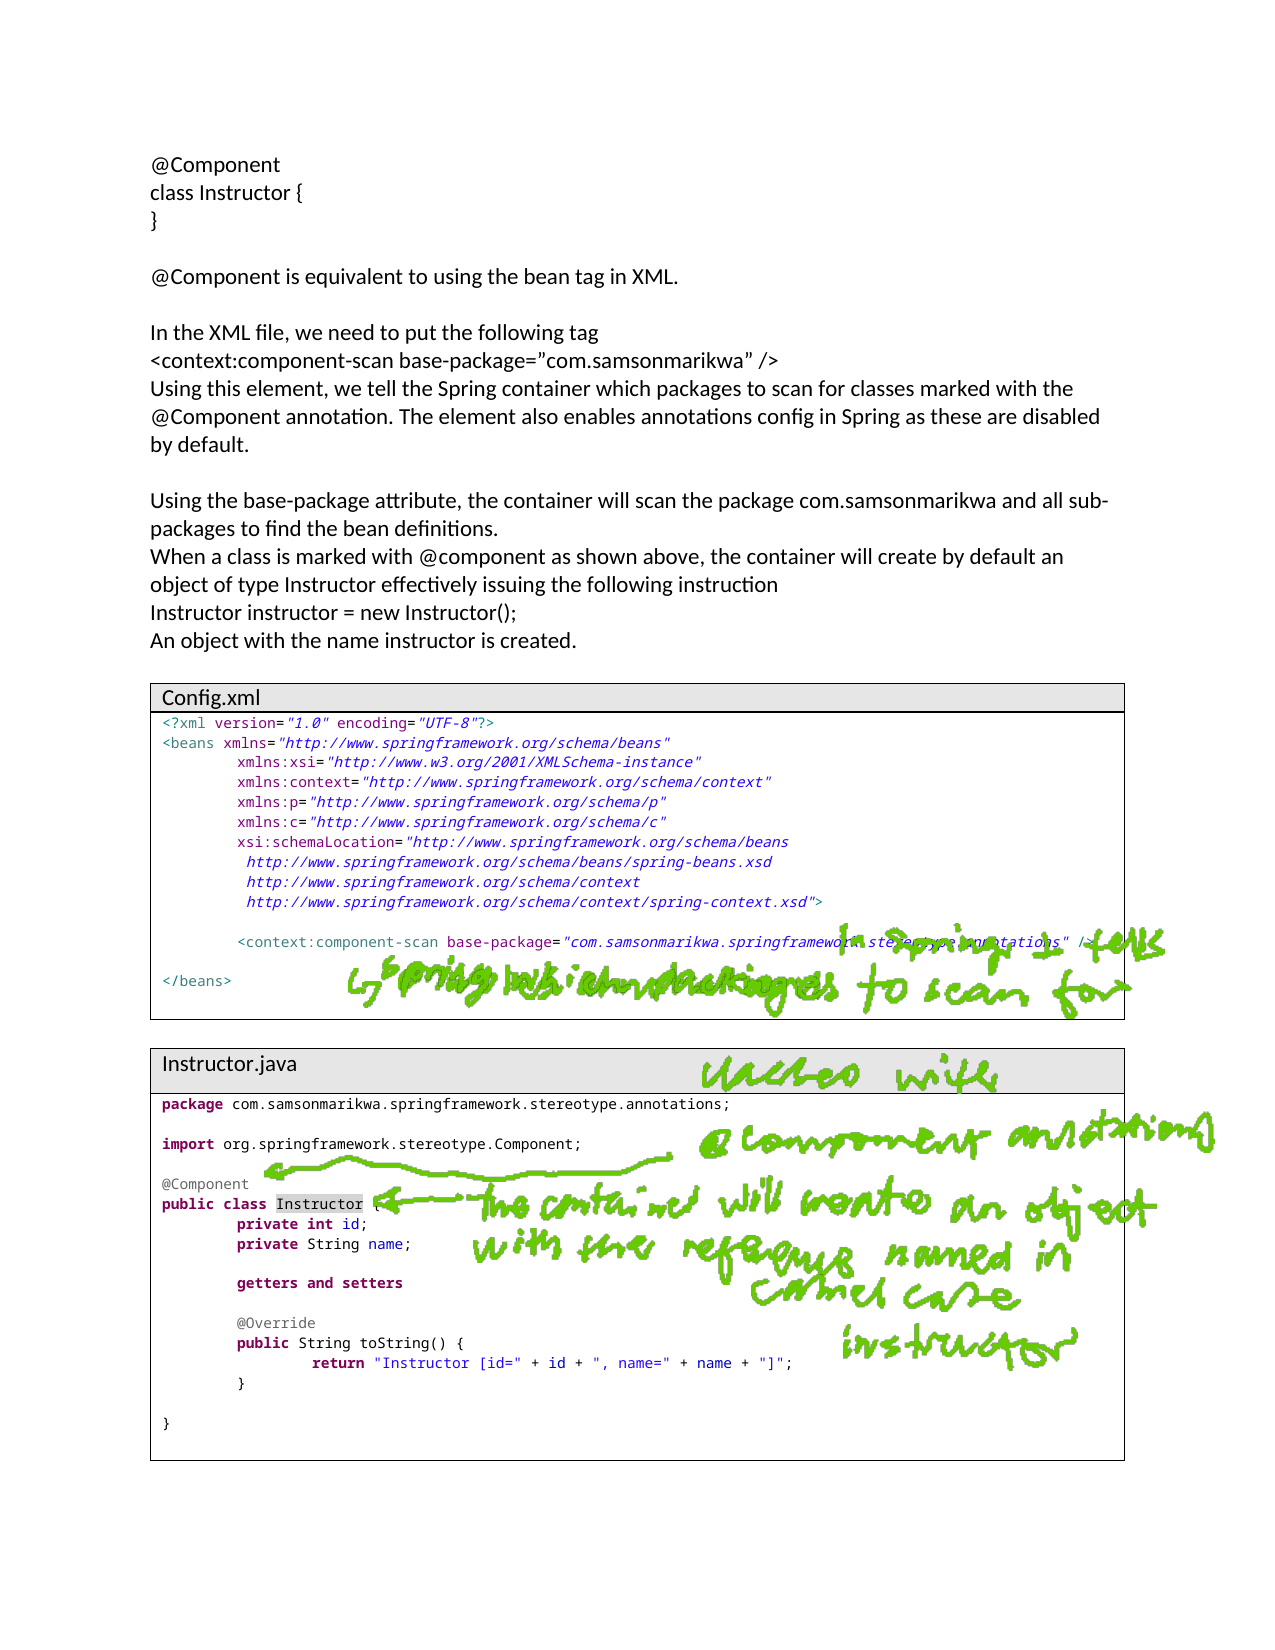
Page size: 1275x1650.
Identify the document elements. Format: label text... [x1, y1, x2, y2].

picture [843, 1323, 1078, 1371]
text @Component [150, 150, 1125, 178]
picture [742, 1125, 991, 1160]
picture [1008, 1109, 1215, 1153]
text } [150, 206, 1125, 234]
text When a class is marked with @component as shown above, the container will create by default an object of type Instructor effectively issuing the following instruction [150, 542, 1125, 598]
table_cell package com.samsonmarikwa.springframework.stereotype.annotations; import org.springframework.stereotype.Component; @Component public class Instructor { private int id; private String name; getters and setters @Override public String toString() { return "Instructor [id=" + id + ", name=" + name + "]"; } } [151, 1094, 1124, 1460]
picture [473, 1228, 655, 1263]
text class Instructor { [150, 178, 1125, 206]
text An object with the name instructor is created. [150, 626, 1125, 654]
text Instructor instructor = new Instructor(); [150, 598, 1125, 626]
picture [348, 923, 1165, 1019]
table_cell <?xml version="1.0" encoding="UTF-8"?> <beans xmlns="http://www.springframework.org/schema/beans" xmlns:xsi="http://www.w3.org/2001/XMLSchema-instance" xmlns:context="http://www.springframework.org/schema/context" xmlns:p="http://www.springframework.org/schema/p" xmlns:c="http://www.springframework.org/schema/c" xsi:schemaLocation="http://www.springframework.org/schema/beans http://www.springframework.org/schema/beans/spring-beans.xsd http://www.springframework.org/schema/context http://www.springframework.org/schema/context/spring-context.xsd"> <context:component-scan base-package="com.samsonmarikwa.springframework.stereotype.annotations" /> </beans> [151, 713, 1124, 1019]
table_header Instructor.java [151, 1049, 1124, 1093]
picture [264, 1129, 1157, 1312]
text In the XML file, we need to put the following tag [150, 318, 1125, 346]
text @Component is equivalent to using the bean tag in XML. [150, 262, 1125, 290]
picture [702, 1053, 998, 1094]
table_header Config.xml [151, 684, 1124, 711]
text Using this element, we tell the Spring container which packages to scan for classes marked with the @Component annotation. The element also enables annotations config in Spring as these are disabled by default. [150, 374, 1125, 458]
text <context:component-scan base-package=”com.samsonmarikwa” /> [150, 346, 1125, 374]
text Using the base-package attribute, the container will scan the package com.samsonmarikwa and all sub-packages to find the bean definitions. [150, 486, 1125, 542]
